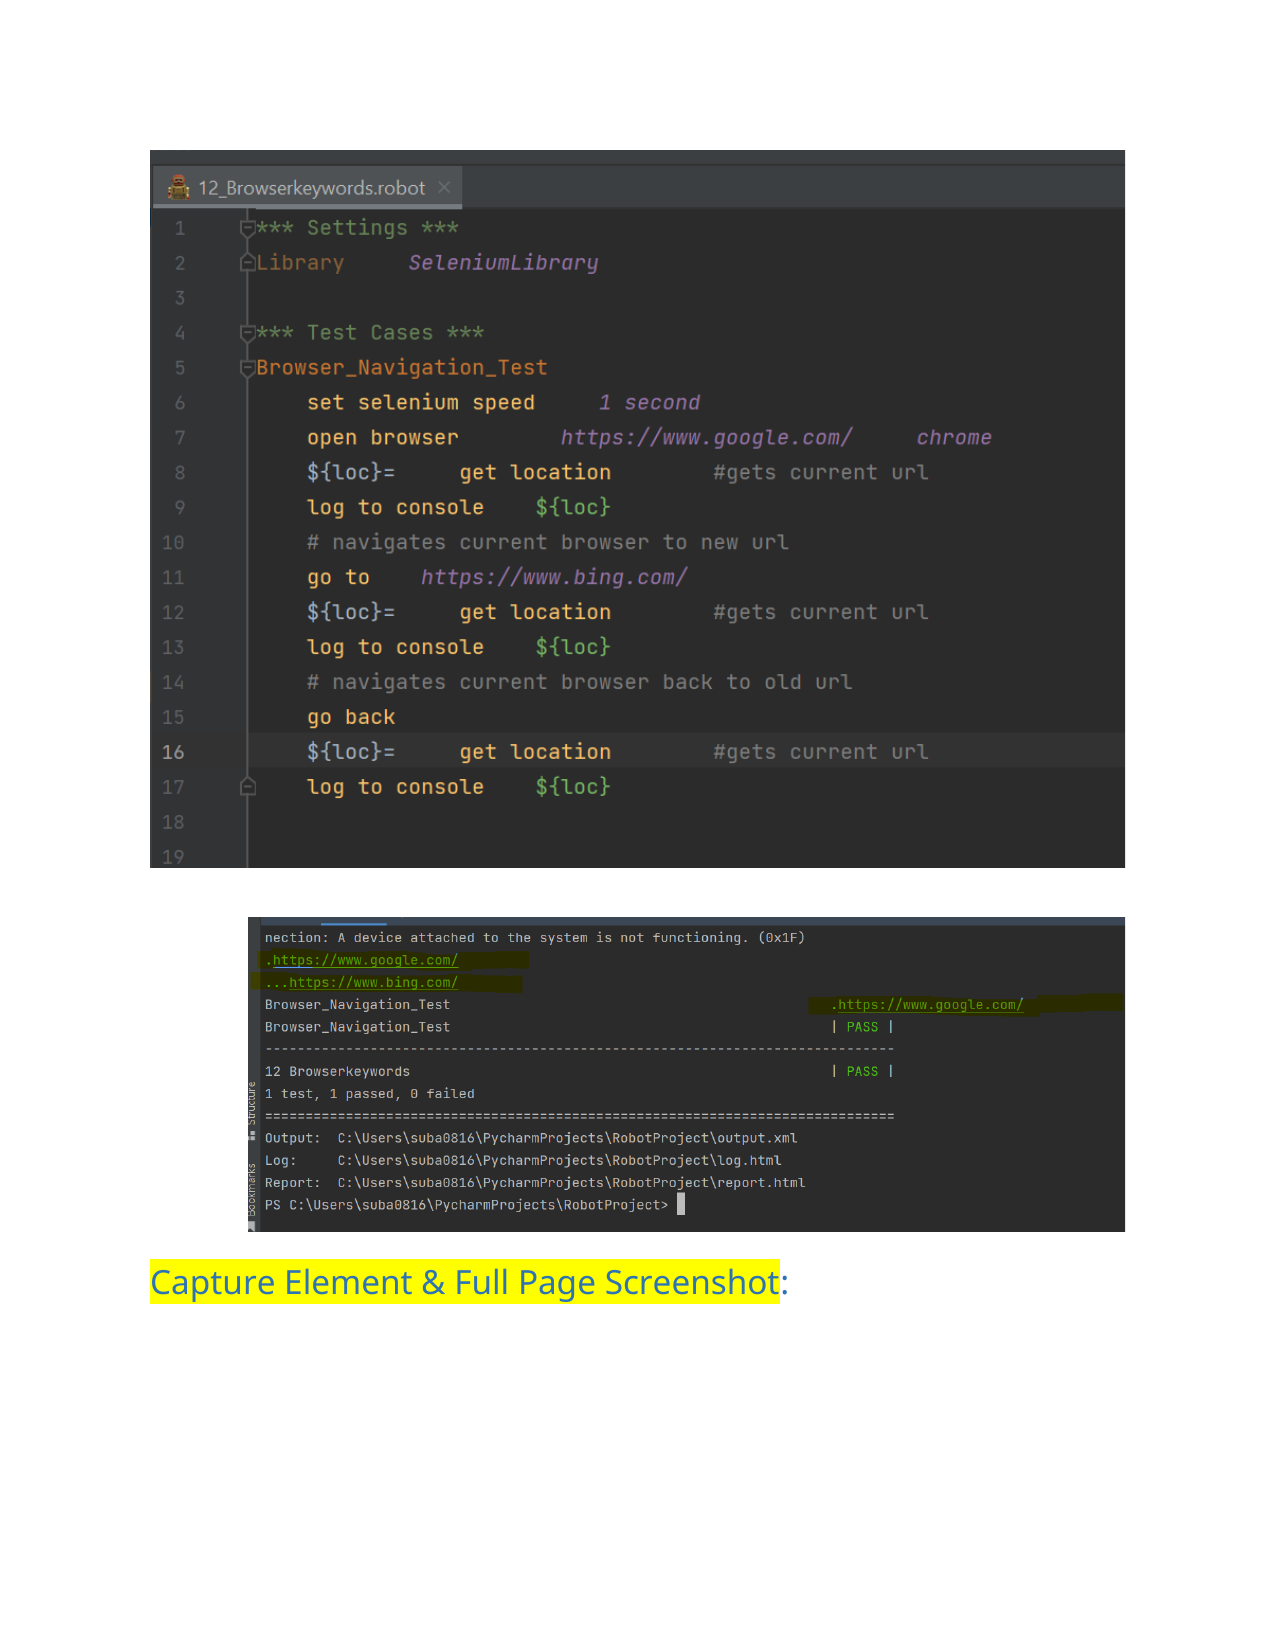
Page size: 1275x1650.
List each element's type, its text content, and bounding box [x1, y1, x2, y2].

picture [150, 150, 1125, 868]
subtitle Capture Element & Full Page Screenshot: [780, 1259, 1125, 1304]
picture [150, 886, 1125, 1232]
